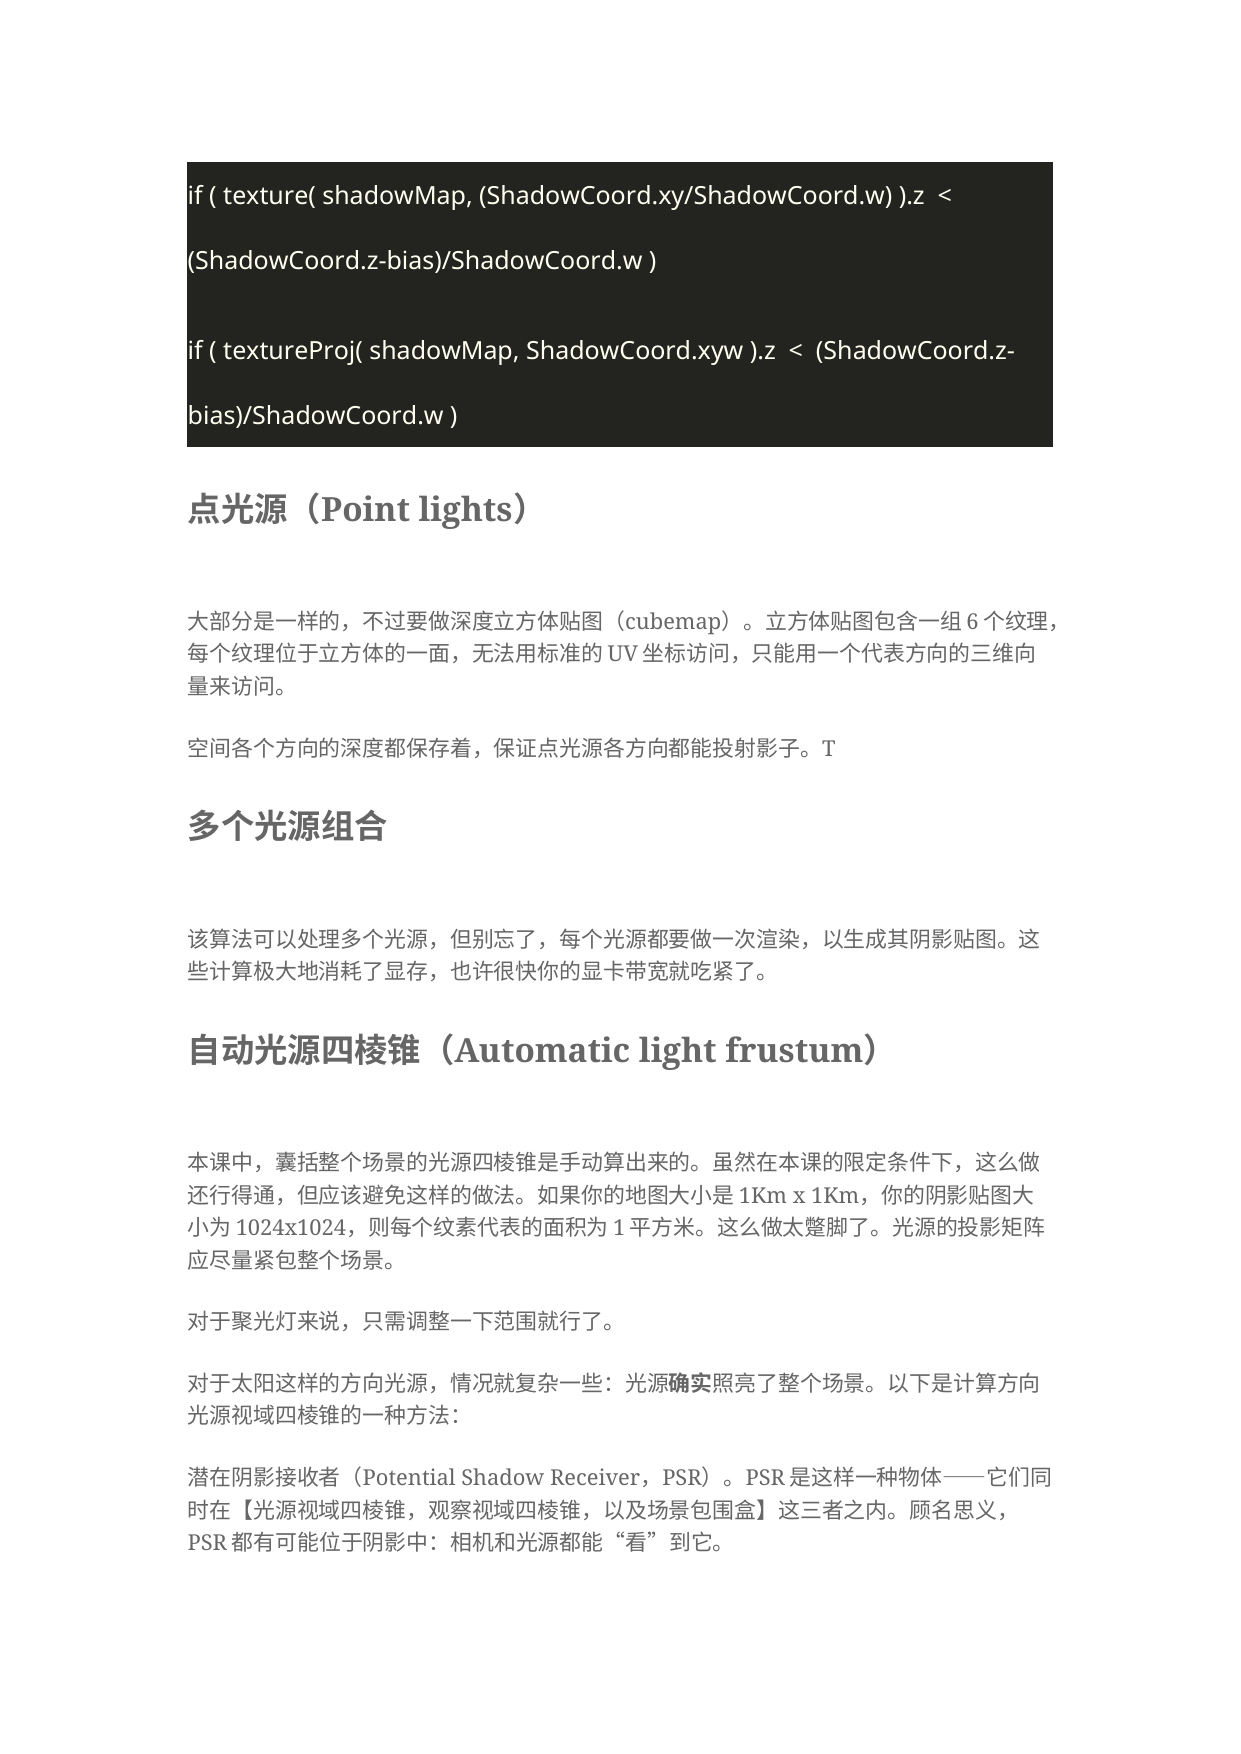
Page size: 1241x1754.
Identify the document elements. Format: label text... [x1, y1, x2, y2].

text 潜在阴影接收者（Potential Shadow Receiver，PSR）。PSR是这样一种物体——它们同时在【光源视域四棱锥，观察视域四棱锥，以及场景包围盒】这三者之内。顾名思义，PSR都有可能位于阴影中：相机和光源都能“看”到它。 [187, 1460, 1053, 1557]
text 大部分是一样的，不过要做深度立方体贴图（cubemap）。立方体贴图包含一组6个纹理，每个纹理位于立方体的一面，无法用标准的UV坐标访问，只能用一个代表方向的三维向量来访问。 [187, 603, 1053, 701]
text if ( texture( shadowMap, (ShadowCoord.xy/ShadowCoord.w) ).z < (ShadowCoord.z-bias)/ShadowCoord.w ) [187, 162, 1053, 292]
subtitle 多个光源组合 [187, 792, 1053, 857]
text 本课中，囊括整个场景的光源四棱锥是手动算出来的。虽然在本课的限定条件下，这么做还行得通，但应该避免这样的做法。如果你的地图大小是1Km x 1Km，你的阴影贴图大小为1024x1024，则每个纹素代表的面积为1平方米。这么做太蹩脚了。光源的投影矩阵应尽量紧包整个场景。 [187, 1145, 1053, 1275]
subtitle 点光源（Point lights） [187, 474, 1053, 539]
text if ( textureProj( shadowMap, ShadowCoord.xyw ).z < (ShadowCoord.z-bias)/ShadowCoord.w ) [187, 317, 1053, 447]
subtitle 自动光源四棱锥（Automatic light frustum） [187, 1015, 1053, 1080]
text 空间各个方向的深度都保存着，保证点光源各方向都能投射影子。T [187, 730, 1053, 763]
text 该算法可以处理多个光源，但别忘了，每个光源都要做一次渲染，以生成其阴影贴图。这些计算极大地消耗了显存，也许很快你的显卡带宽就吃紧了。 [187, 921, 1053, 986]
text 对于太阳这样的方向光源，情况就复杂一些：光源确实照亮了整个场景。以下是计算方向光源视域四棱锥的一种方法： [187, 1366, 1053, 1431]
text 对于聚光灯来说，只需调整一下范围就行了。 [187, 1304, 1053, 1336]
